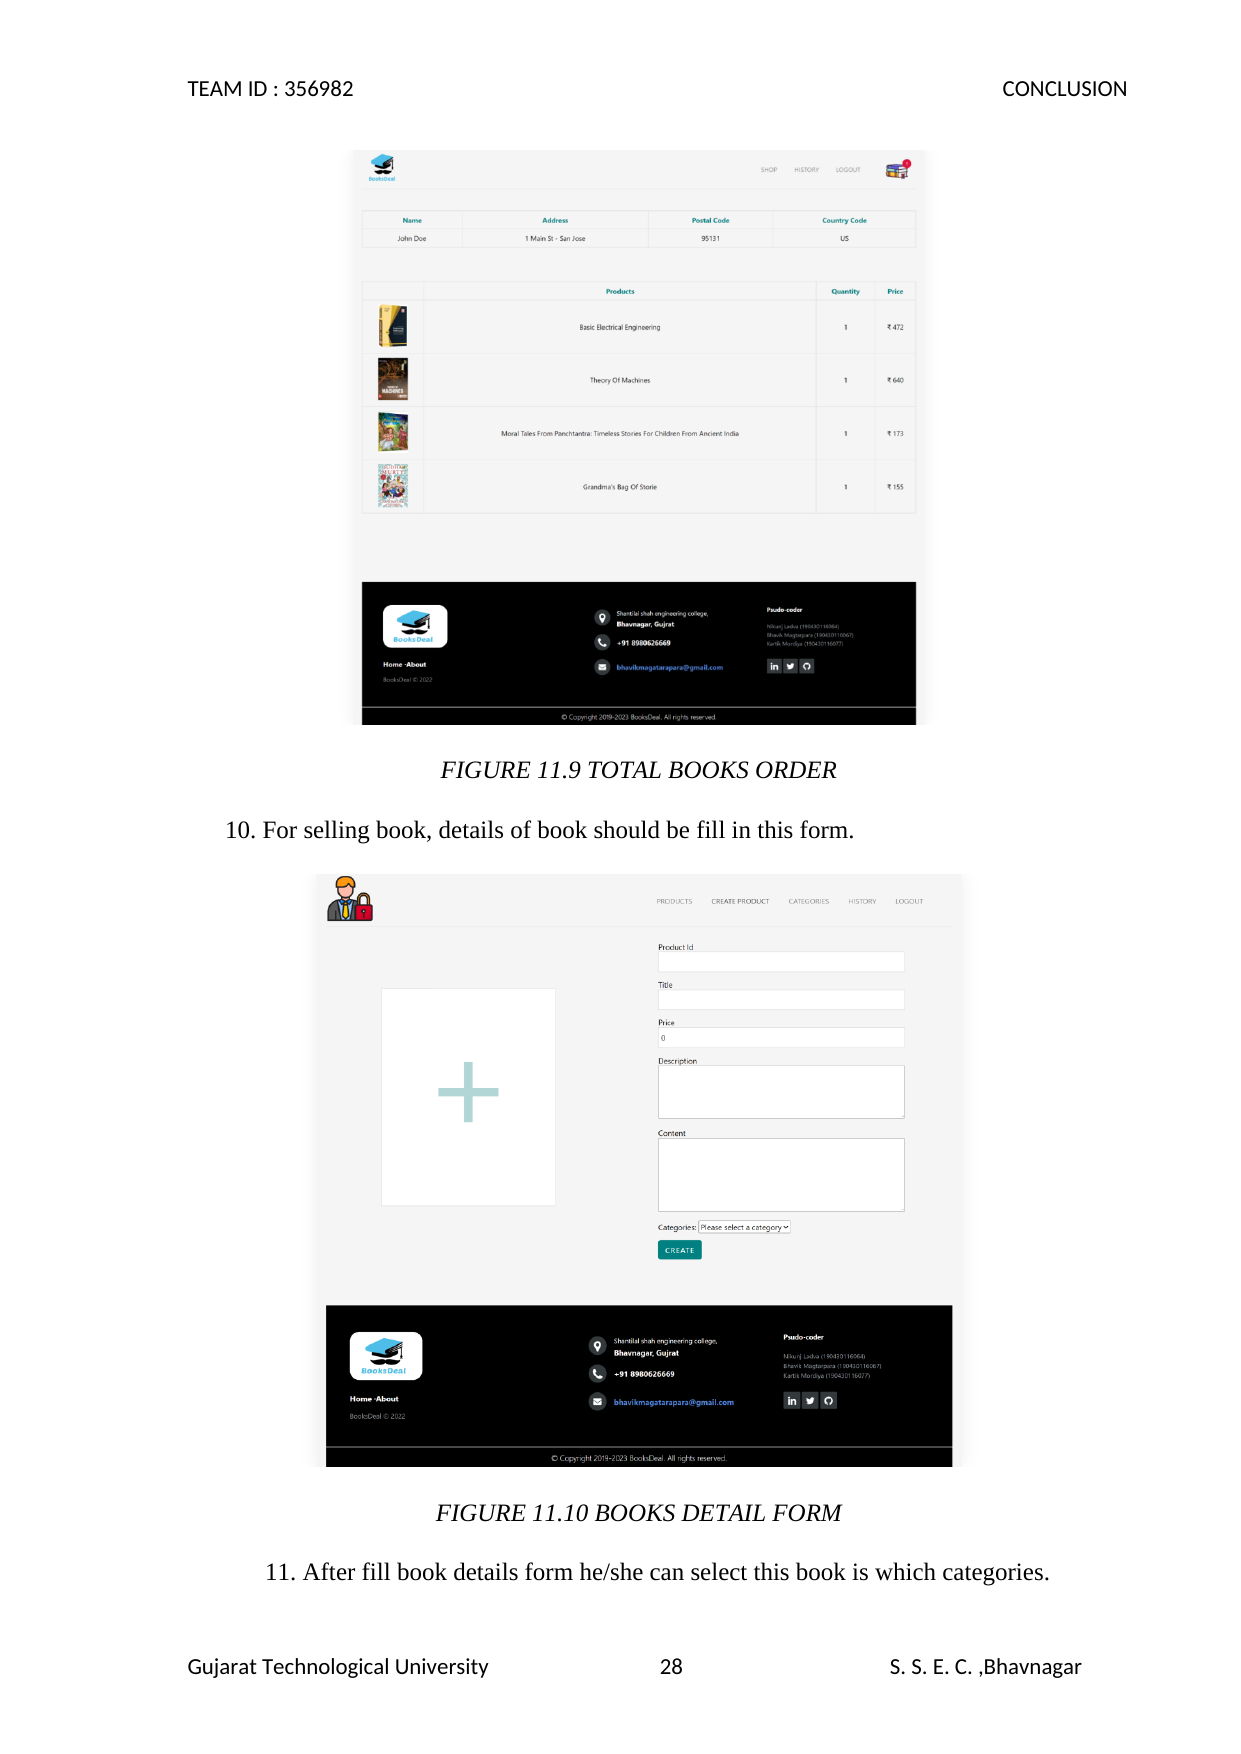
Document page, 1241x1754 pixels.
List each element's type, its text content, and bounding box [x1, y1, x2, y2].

list For selling book, details of book should be fill in this form. [225, 815, 1090, 844]
text FIGURE 11.9 TOTAL BOOKS ORDER [187, 755, 1090, 784]
picture [274, 874, 1003, 1467]
list After fill book details form he/she can select this book is which categories. [225, 1557, 1090, 1586]
text FIGURE 11.10 BOOKS DETAIL FORM [187, 1498, 1090, 1526]
picture [316, 150, 961, 725]
